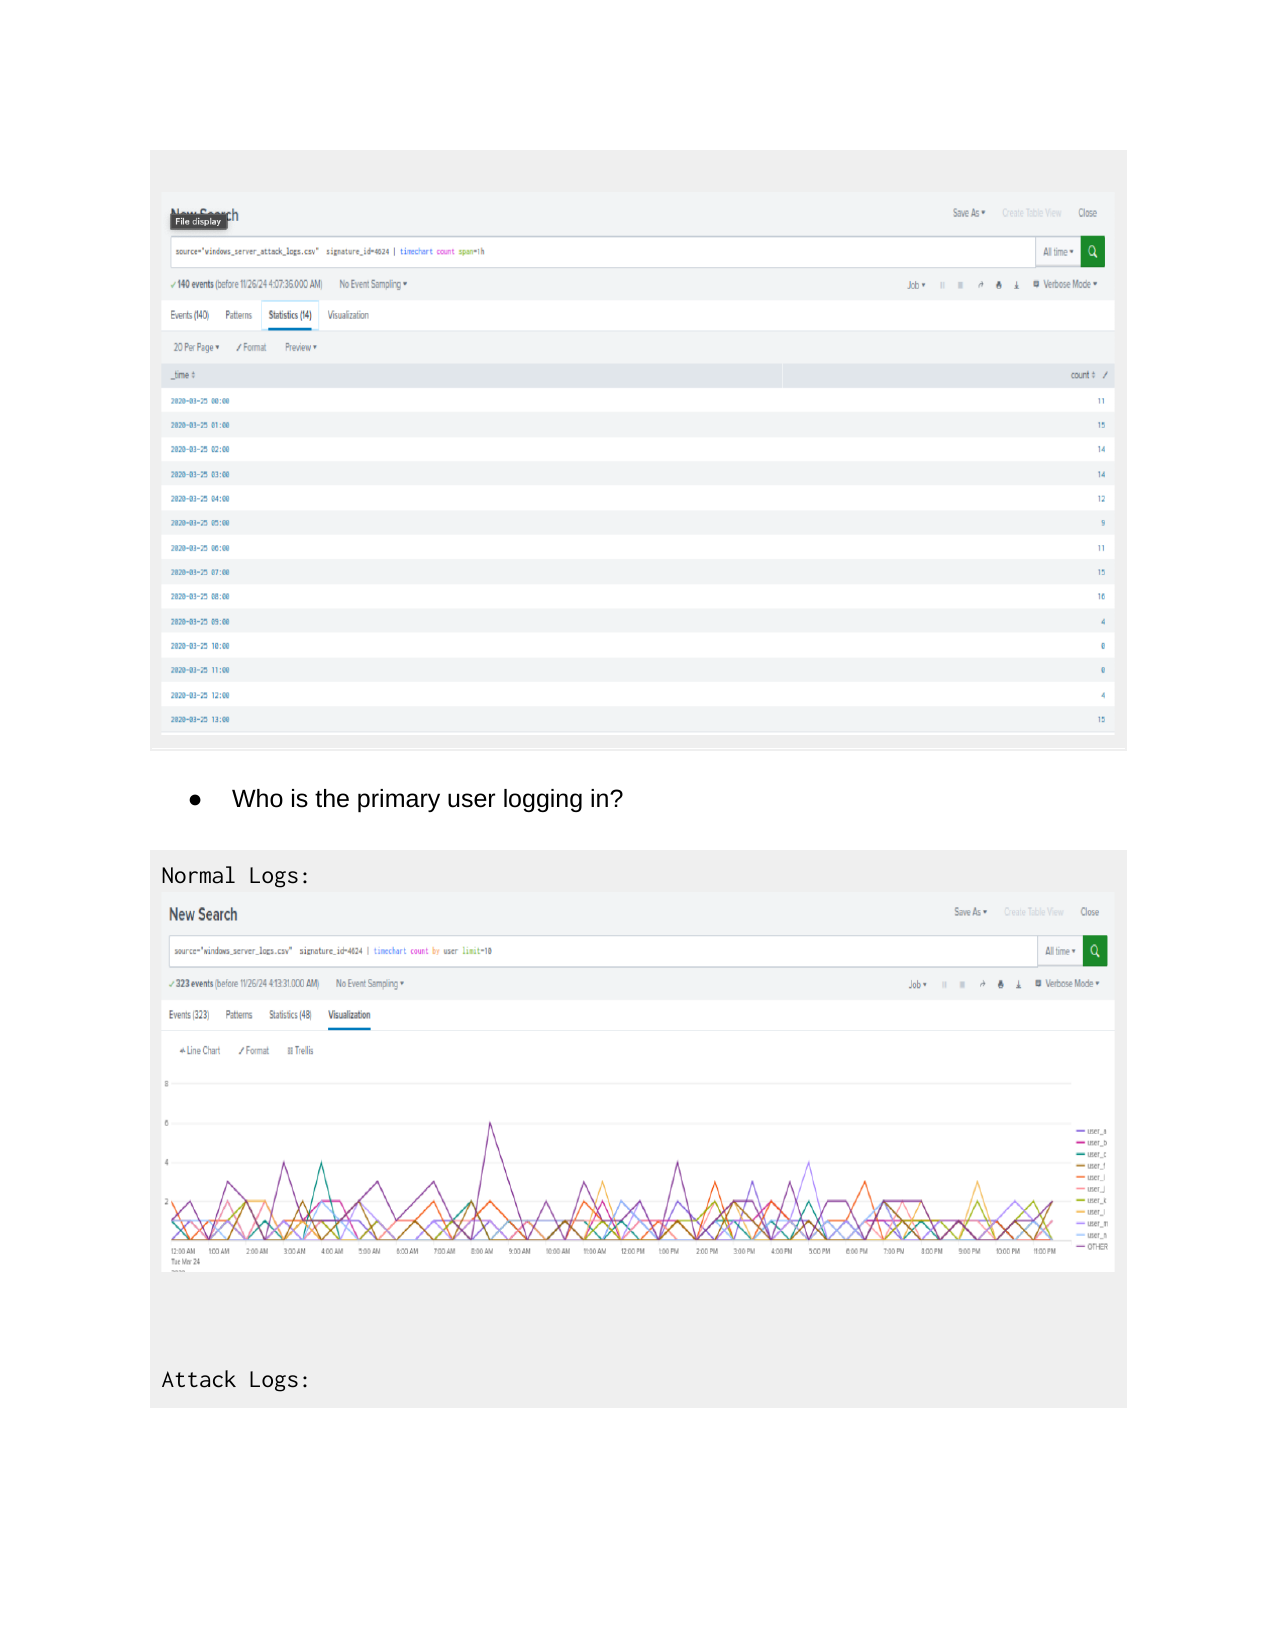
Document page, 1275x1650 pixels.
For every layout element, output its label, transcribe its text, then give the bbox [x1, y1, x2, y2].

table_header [152, 852, 1125, 1406]
list Who is the primary user logging in? [187, 784, 1125, 812]
picture [161, 192, 1115, 735]
picture [161, 892, 1115, 1272]
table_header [152, 152, 1125, 748]
